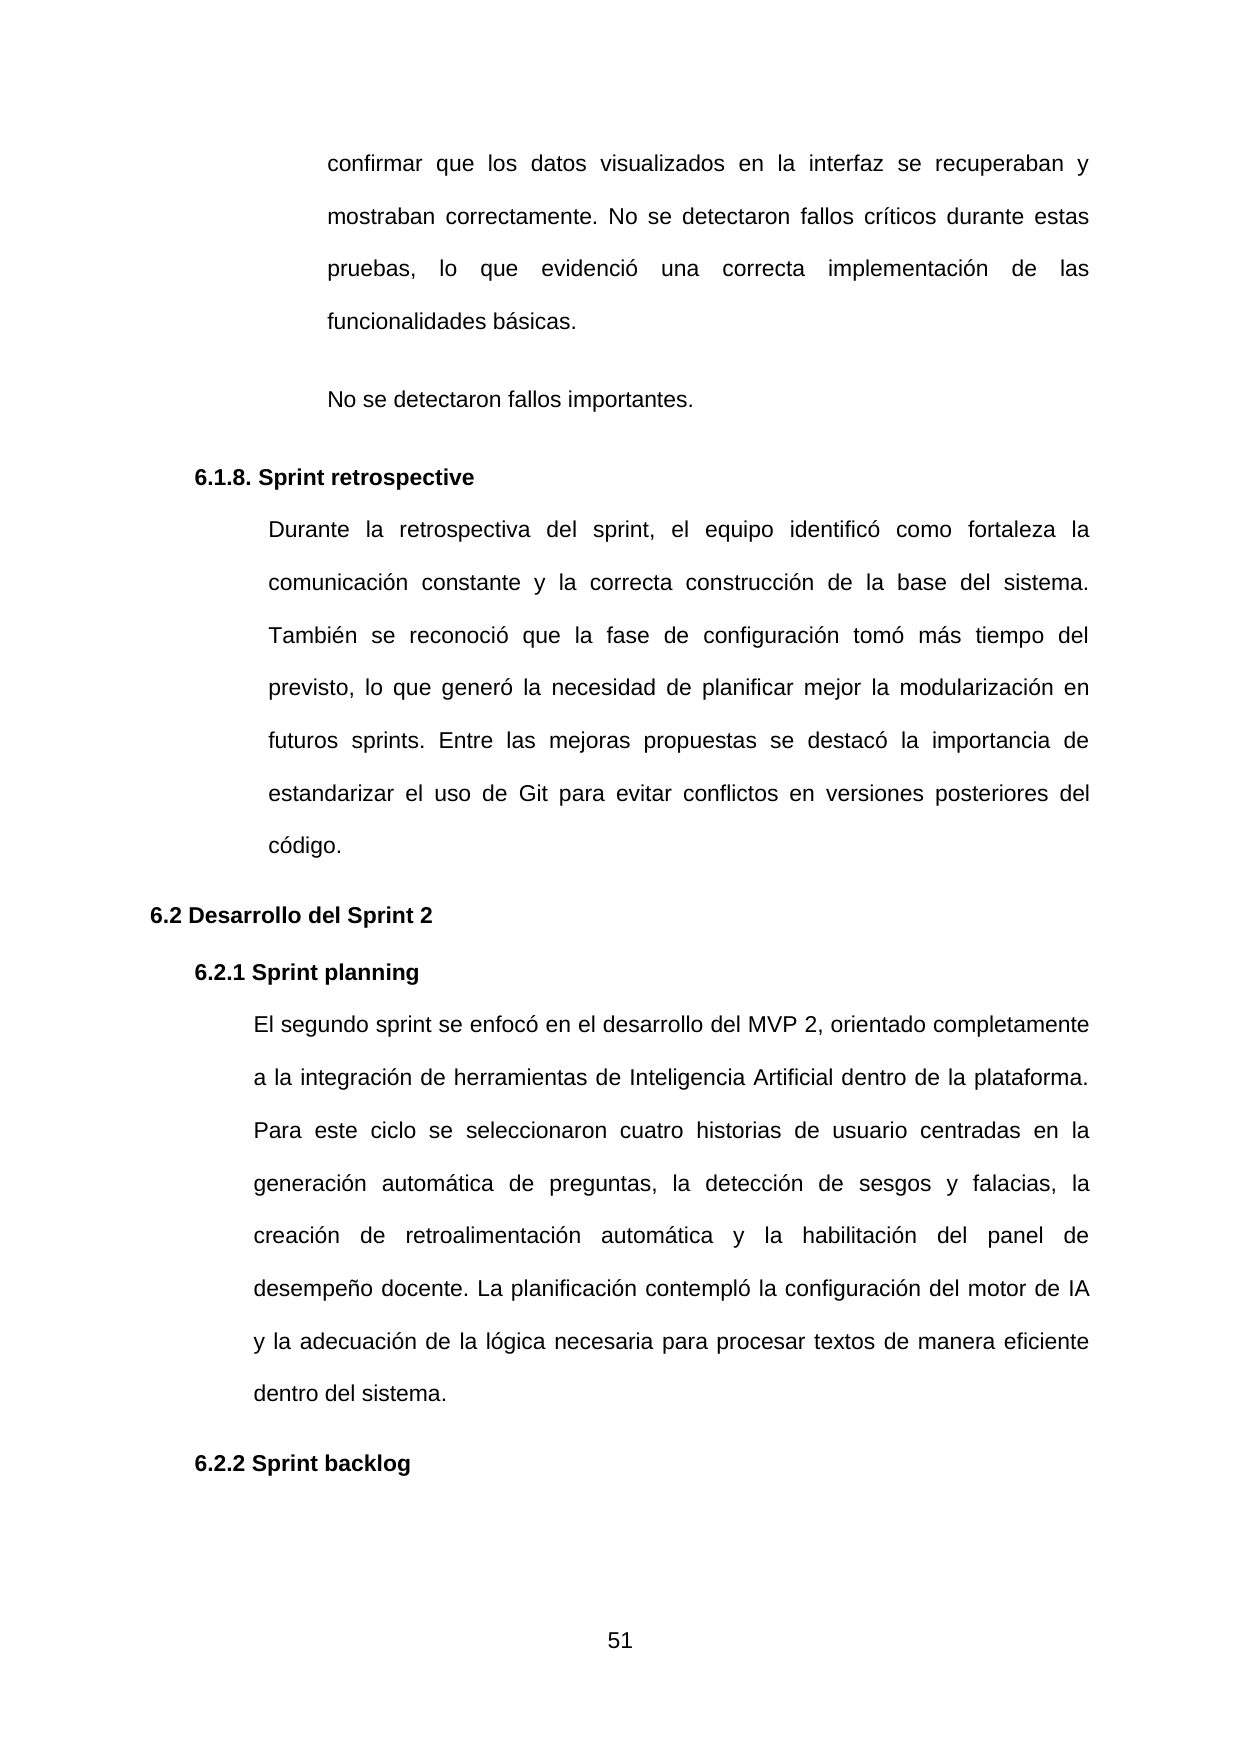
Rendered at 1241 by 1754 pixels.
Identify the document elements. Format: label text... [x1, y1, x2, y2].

subtitle 6.2.2 Sprint backlog [150, 1450, 1090, 1476]
text No se detectaron fallos importantes. [327, 386, 1090, 412]
subtitle 6.2.1 Sprint planning [194, 959, 1090, 985]
subtitle 6.2 Desarrollo del Sprint 2 [150, 902, 1090, 928]
subtitle 6.1.8. Sprint retrospective [194, 463, 1090, 490]
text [327, 150, 1090, 334]
text Durante la retrospectiva del sprint, el equipo identificó como fortaleza la comunicación constante y la correcta construcción de la base del sistema. También se reconoció que la fase de configuración tomó más tiempo del previsto, lo que generó la necesidad de planificar mejor la modularización en futuros sprints. Entre las mejoras propuestas se destacó la importancia de estandarizar el uso de Git para evitar conflictos en versiones posteriores del código. [268, 516, 1090, 859]
text El segundo sprint se enfocó en el desarrollo del MVP 2, orientado completamente a la integración de herramientas de Inteligencia Artificial dentro de la plataforma. Para este ciclo se seleccionaron cuatro historias de usuario centradas en la generación automática de preguntas, la detección de sesgos y falacias, la creación de retroalimentación automática y la habilitación del panel de desempeño docente. La planificación contempló la configuración del motor de IA y la adecuación de la lógica necesaria para procesar textos de manera eficiente dentro del sistema. [253, 1011, 1090, 1407]
